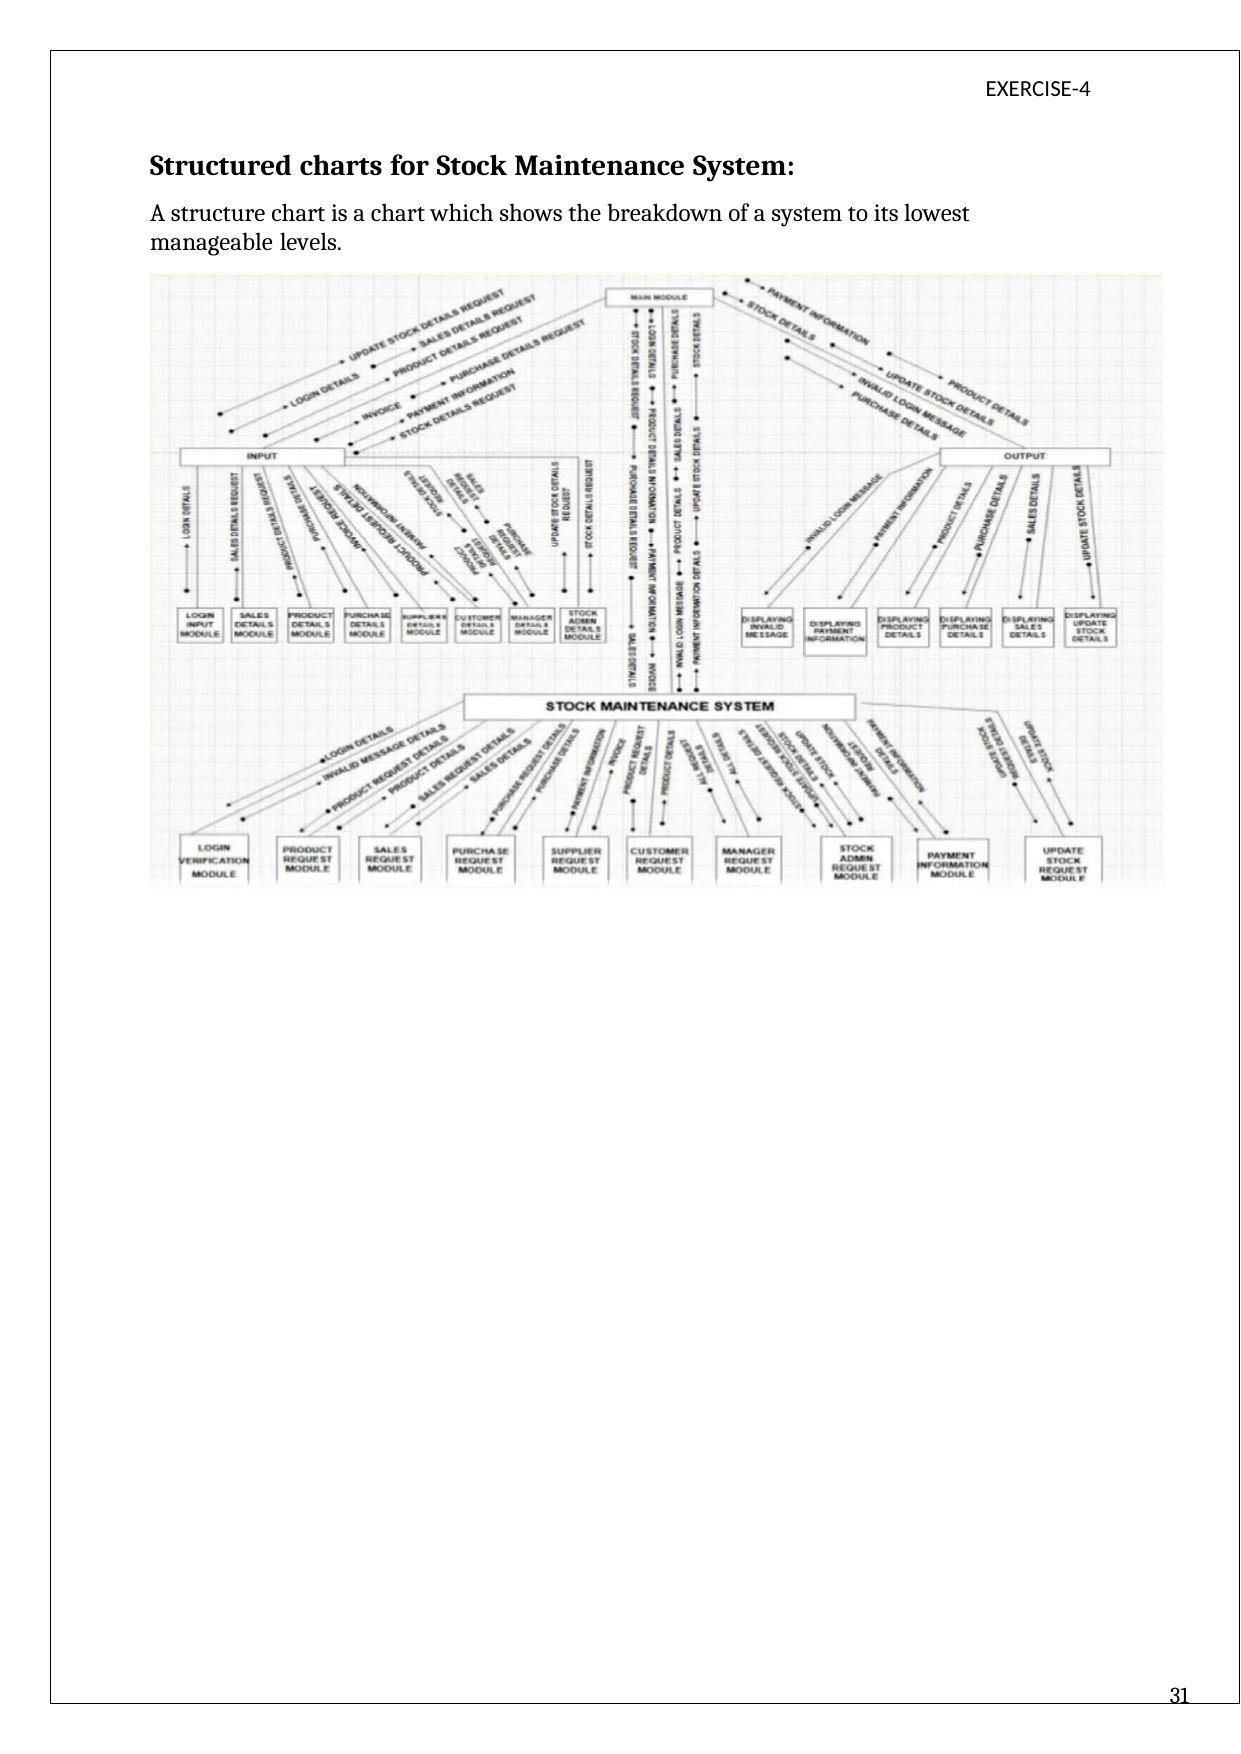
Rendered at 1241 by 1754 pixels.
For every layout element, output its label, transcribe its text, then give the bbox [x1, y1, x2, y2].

picture [150, 273, 1167, 889]
text A structure chart is a chart which shows the breakdown of a system to its lowest manageable levels. [150, 199, 1081, 257]
subtitle Structured charts for Stock Maintenance System: [150, 149, 1239, 183]
